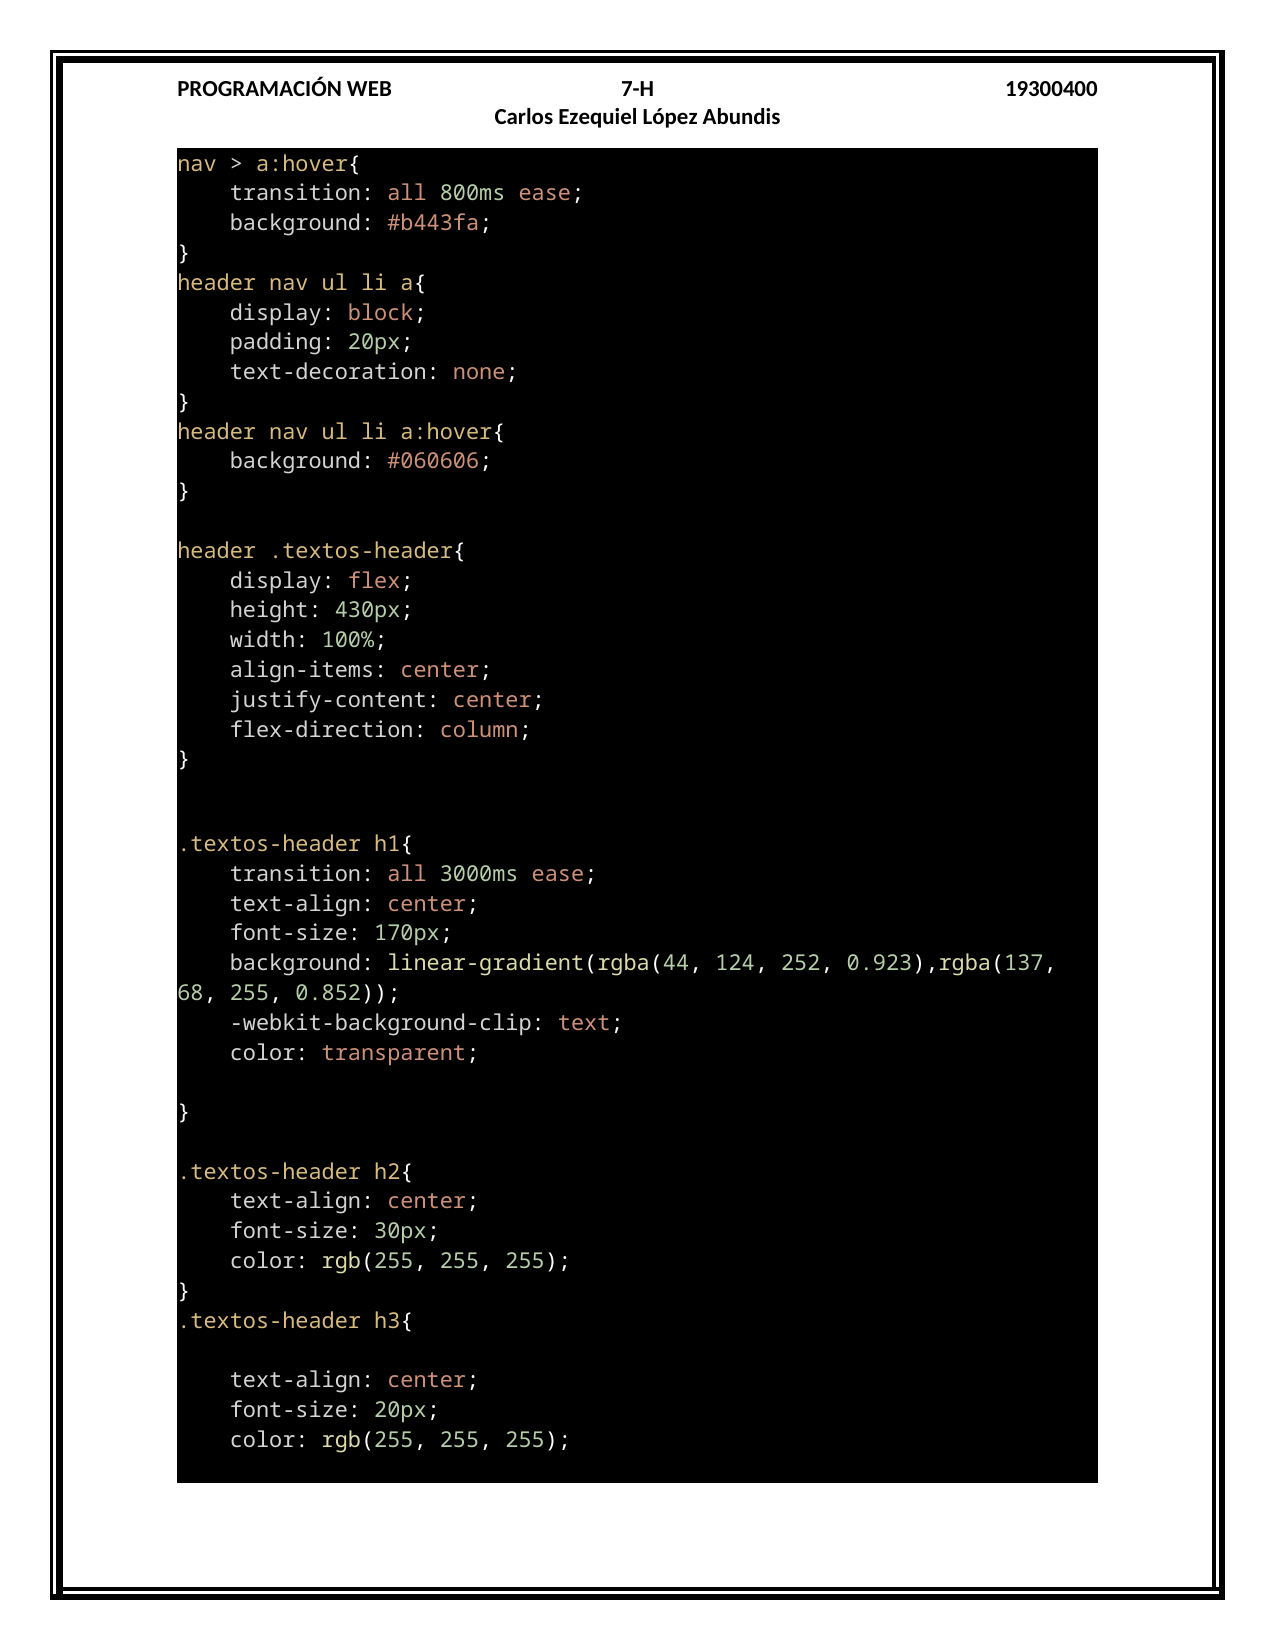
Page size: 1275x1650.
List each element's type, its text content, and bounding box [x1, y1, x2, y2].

text text-align: center; [177, 1364, 1098, 1394]
text background: linear-gradient(rgba(44, 124, 252, 0.923),rgba(137, 68, 255, 0.852)); [177, 947, 1098, 1007]
text } [177, 237, 1098, 267]
text font-size: 30px; [177, 1215, 1098, 1245]
text -webkit-background-clip: text; [177, 1007, 1098, 1037]
text text-align: center; [177, 888, 1098, 917]
text header nav ul li a:hover{ [177, 416, 1098, 446]
text color: transparent; [177, 1037, 1098, 1066]
text } [177, 743, 1098, 773]
text justify-content: center; [177, 684, 1098, 714]
text } [177, 1275, 1098, 1305]
text header nav ul li a{ [177, 267, 1098, 297]
text height: 430px; [177, 594, 1098, 624]
text .textos-header h3{ [177, 1305, 1098, 1334]
text transition: all 3000ms ease; [177, 858, 1098, 888]
text font-size: 170px; [177, 917, 1098, 947]
text } [177, 475, 1098, 505]
text } [177, 1096, 1098, 1126]
text padding: 20px; [177, 326, 1098, 356]
text text-align: center; [177, 1186, 1098, 1215]
text nav > a:hover{ [177, 148, 1098, 177]
text flex-direction: column; [177, 714, 1098, 743]
text width: 100%; [177, 624, 1098, 654]
text transition: all 800ms ease; [177, 177, 1098, 207]
text color: rgb(255, 255, 255); [177, 1424, 1098, 1454]
text font-size: 20px; [177, 1394, 1098, 1424]
text .textos-header h1{ [177, 828, 1098, 858]
text display: block; [177, 297, 1098, 326]
text text-decoration: none; [177, 356, 1098, 386]
text header .textos-header{ [177, 535, 1098, 565]
text color: rgb(255, 255, 255); [177, 1245, 1098, 1275]
text } [177, 386, 1098, 416]
text background: #b443fa; [177, 207, 1098, 237]
text background: #060606; [177, 446, 1098, 475]
text align-items: center; [177, 654, 1098, 684]
text .textos-header h2{ [177, 1156, 1098, 1186]
text display: flex; [177, 565, 1098, 594]
